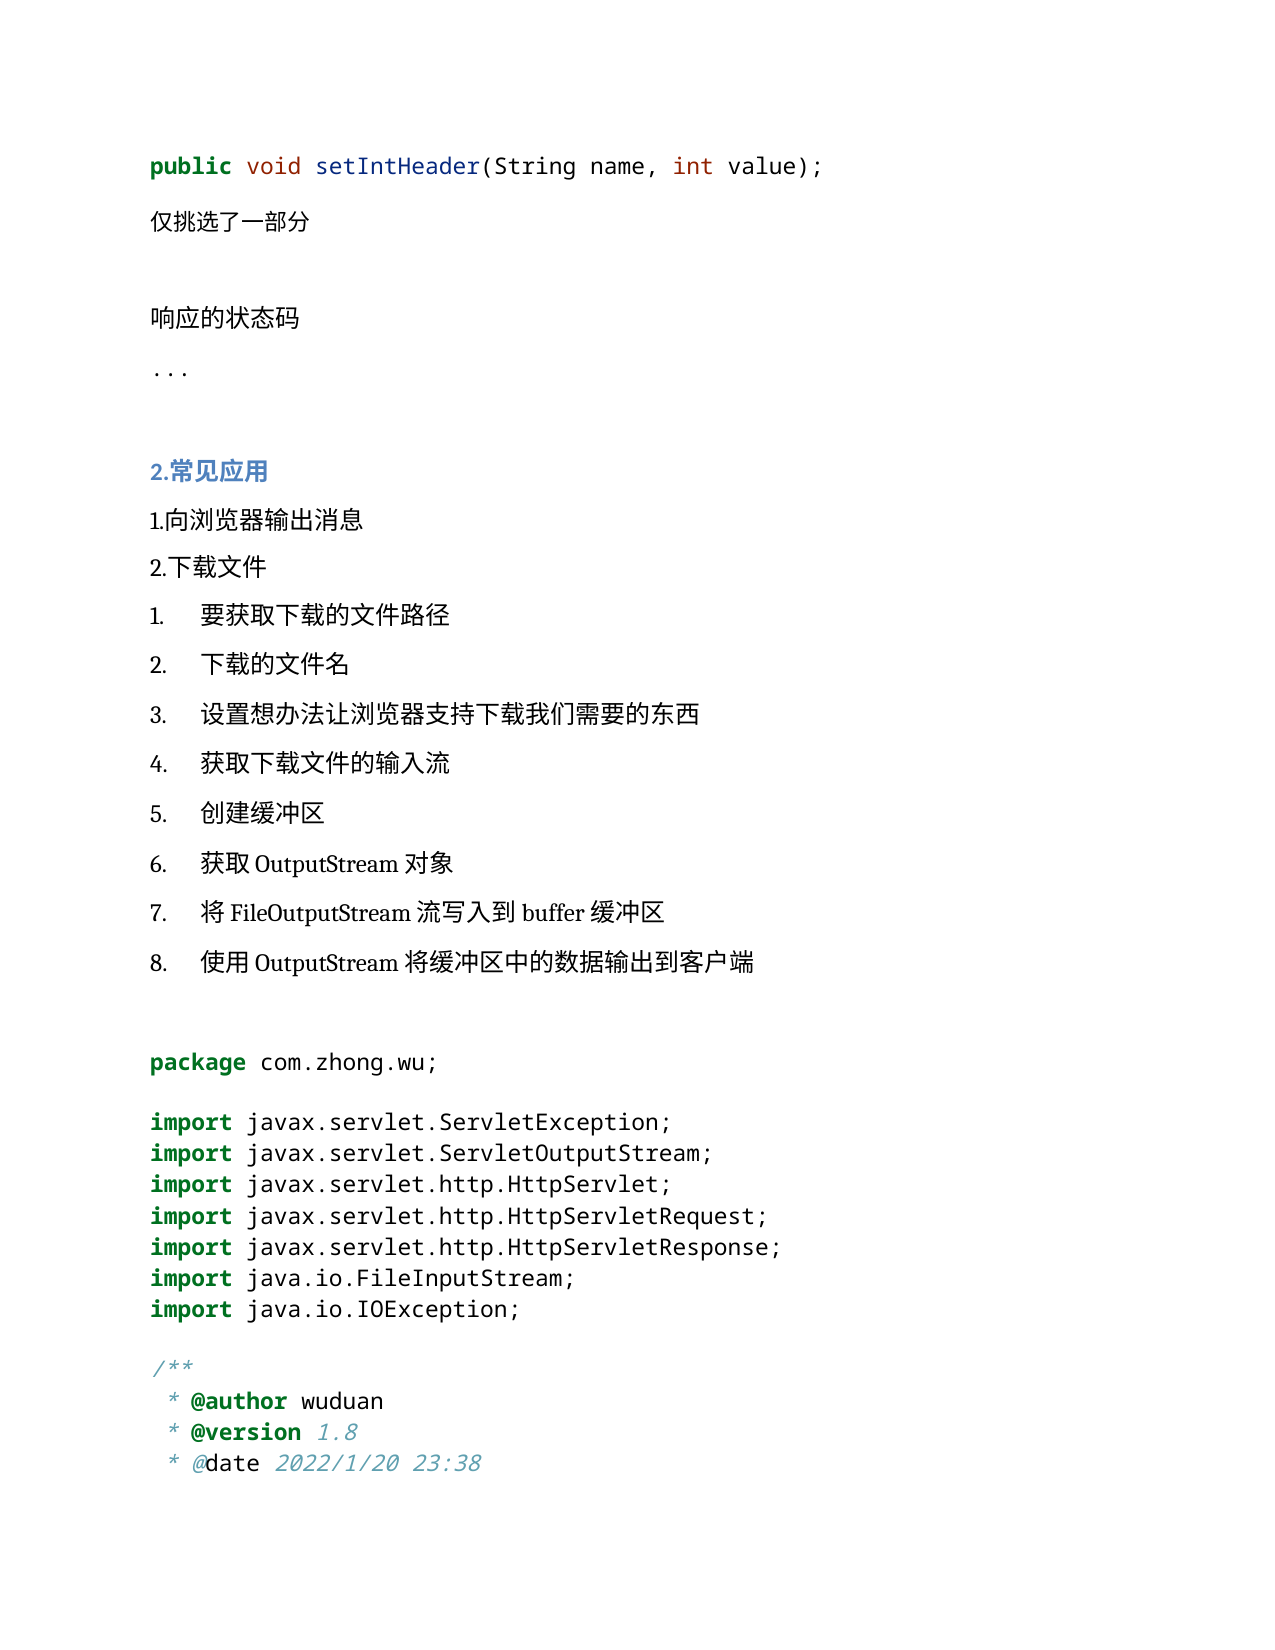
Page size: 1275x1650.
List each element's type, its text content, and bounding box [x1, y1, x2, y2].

text 响应的状态码 [150, 305, 1125, 333]
list 设置想办法让浏览器支持下载我们需要的东西 [150, 701, 1125, 729]
list 下载的文件名 [150, 651, 1125, 680]
subtitle 2.常见应用 [150, 454, 1125, 488]
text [150, 150, 1125, 236]
text 2.下载文件 [150, 554, 1125, 583]
text ... [150, 352, 1125, 383]
list 获取下载文件的输入流 [150, 750, 1125, 779]
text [150, 1046, 1125, 1478]
list 要获取下载的文件路径 [150, 602, 1125, 630]
list 使用OutputStream将缓冲区中的数据输出到客户端 [150, 949, 1125, 977]
list 获取OutputStream对象 [150, 849, 1125, 878]
list 创建缓冲区 [150, 800, 1125, 829]
list 将FileOutputStream流写入到buffer缓冲区 [150, 899, 1125, 928]
text 1.向浏览器输出消息 [150, 507, 1125, 535]
